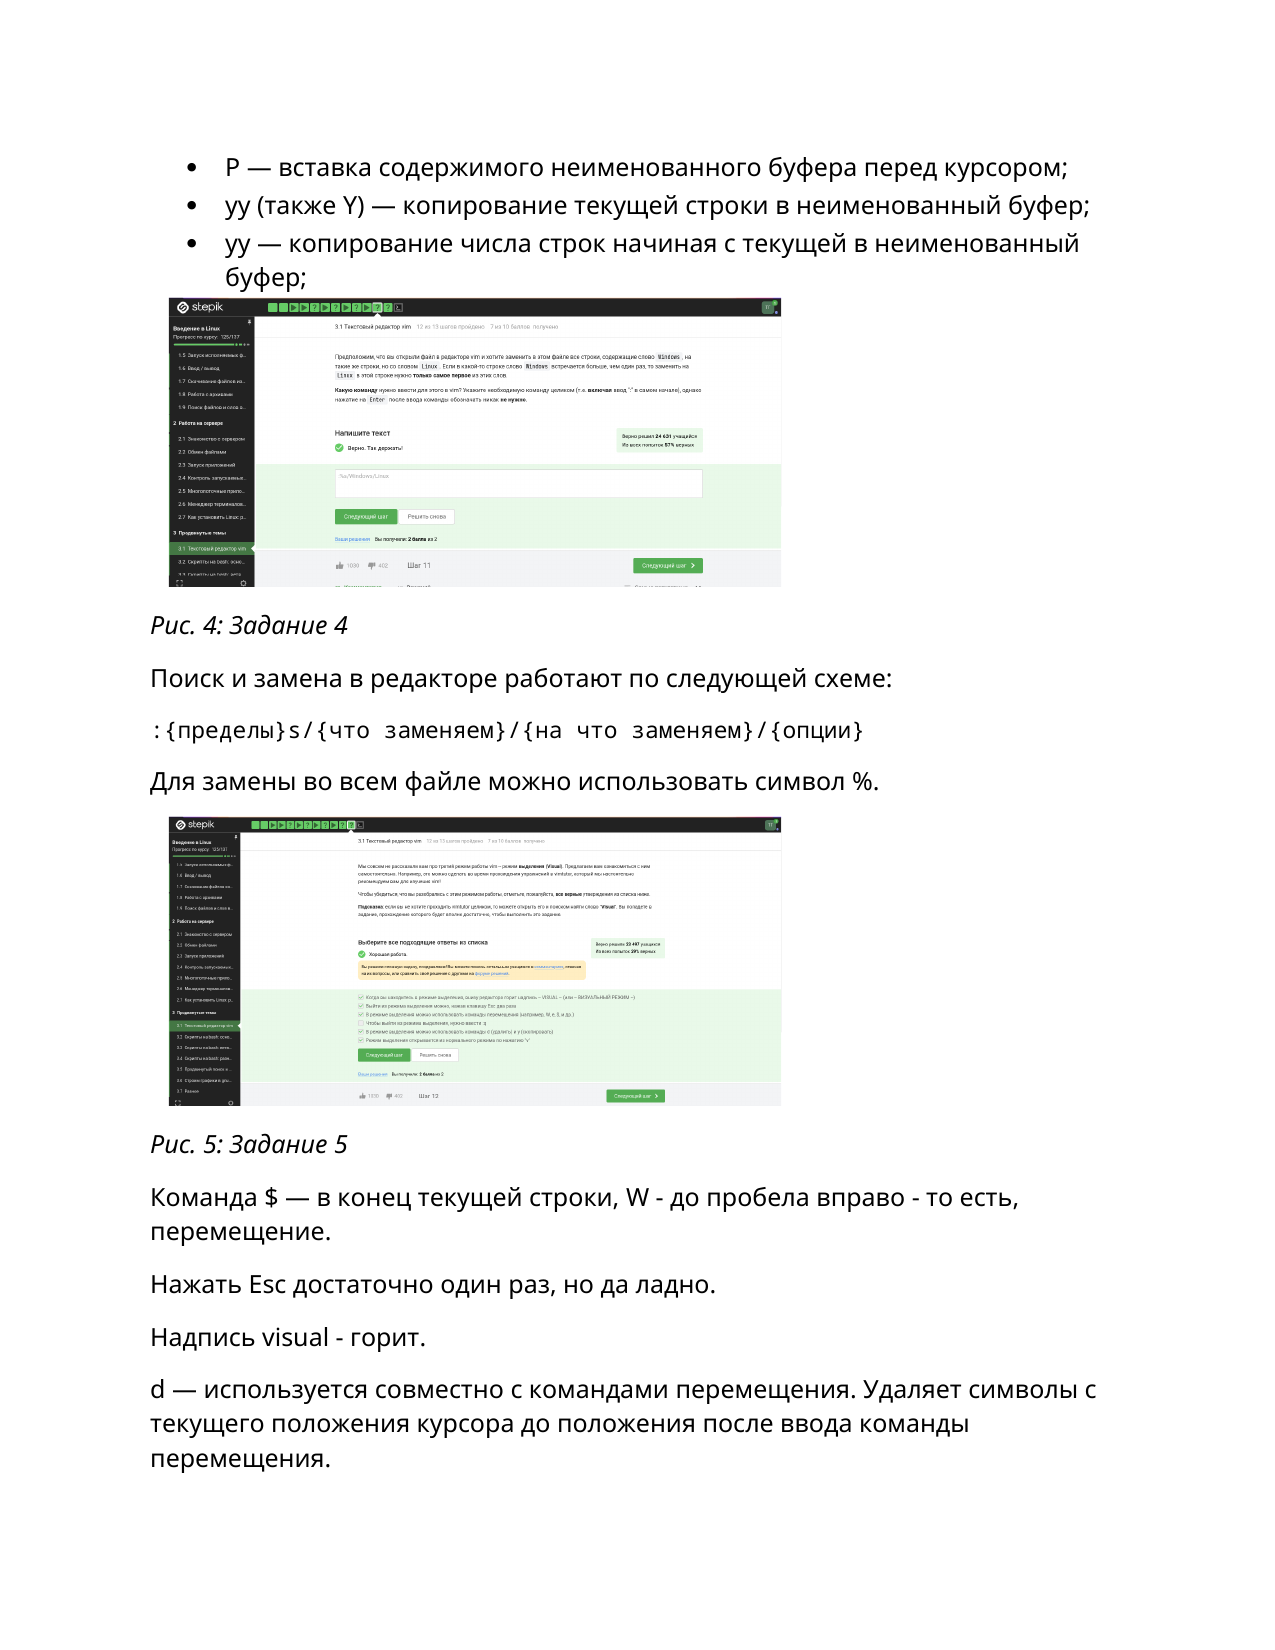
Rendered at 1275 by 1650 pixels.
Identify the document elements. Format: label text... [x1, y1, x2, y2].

text Поиск и замена в редакторе работают по следующей схеме: [150, 661, 1125, 695]
list yy (также Y) — копирование текущей строки в неименованный буфер; [187, 188, 1125, 222]
text Рис. 4: Задание 4 [150, 608, 1125, 642]
picture [168, 297, 782, 587]
text Команда $ — в конец текущей строки, W - до пробела вправо - то есть, перемещение. [150, 1179, 1125, 1248]
list P — вставка содержимого неименованного буфера перед курсором; [187, 150, 1125, 184]
text Надпись visual - горит. [150, 1319, 1125, 1353]
text d — используется совместно с командами перемещения. Удаляет символы с текущего положения курсора до положения после ввода команды перемещения. [150, 1372, 1125, 1474]
text :{пределы}s/{что заменяем}/{на что заменяем}/{опции} [150, 713, 1125, 745]
text Нажать Esc достаточно один раз, но да ладно. [150, 1266, 1125, 1301]
text Для замены во всем файле можно использовать символ %. [150, 763, 1125, 798]
list yy — копирование числа строк начиная с текущей в неименованный буфер; [187, 226, 1125, 294]
text Рис. 5: Задание 5 [150, 1127, 1125, 1161]
picture [168, 816, 782, 1106]
